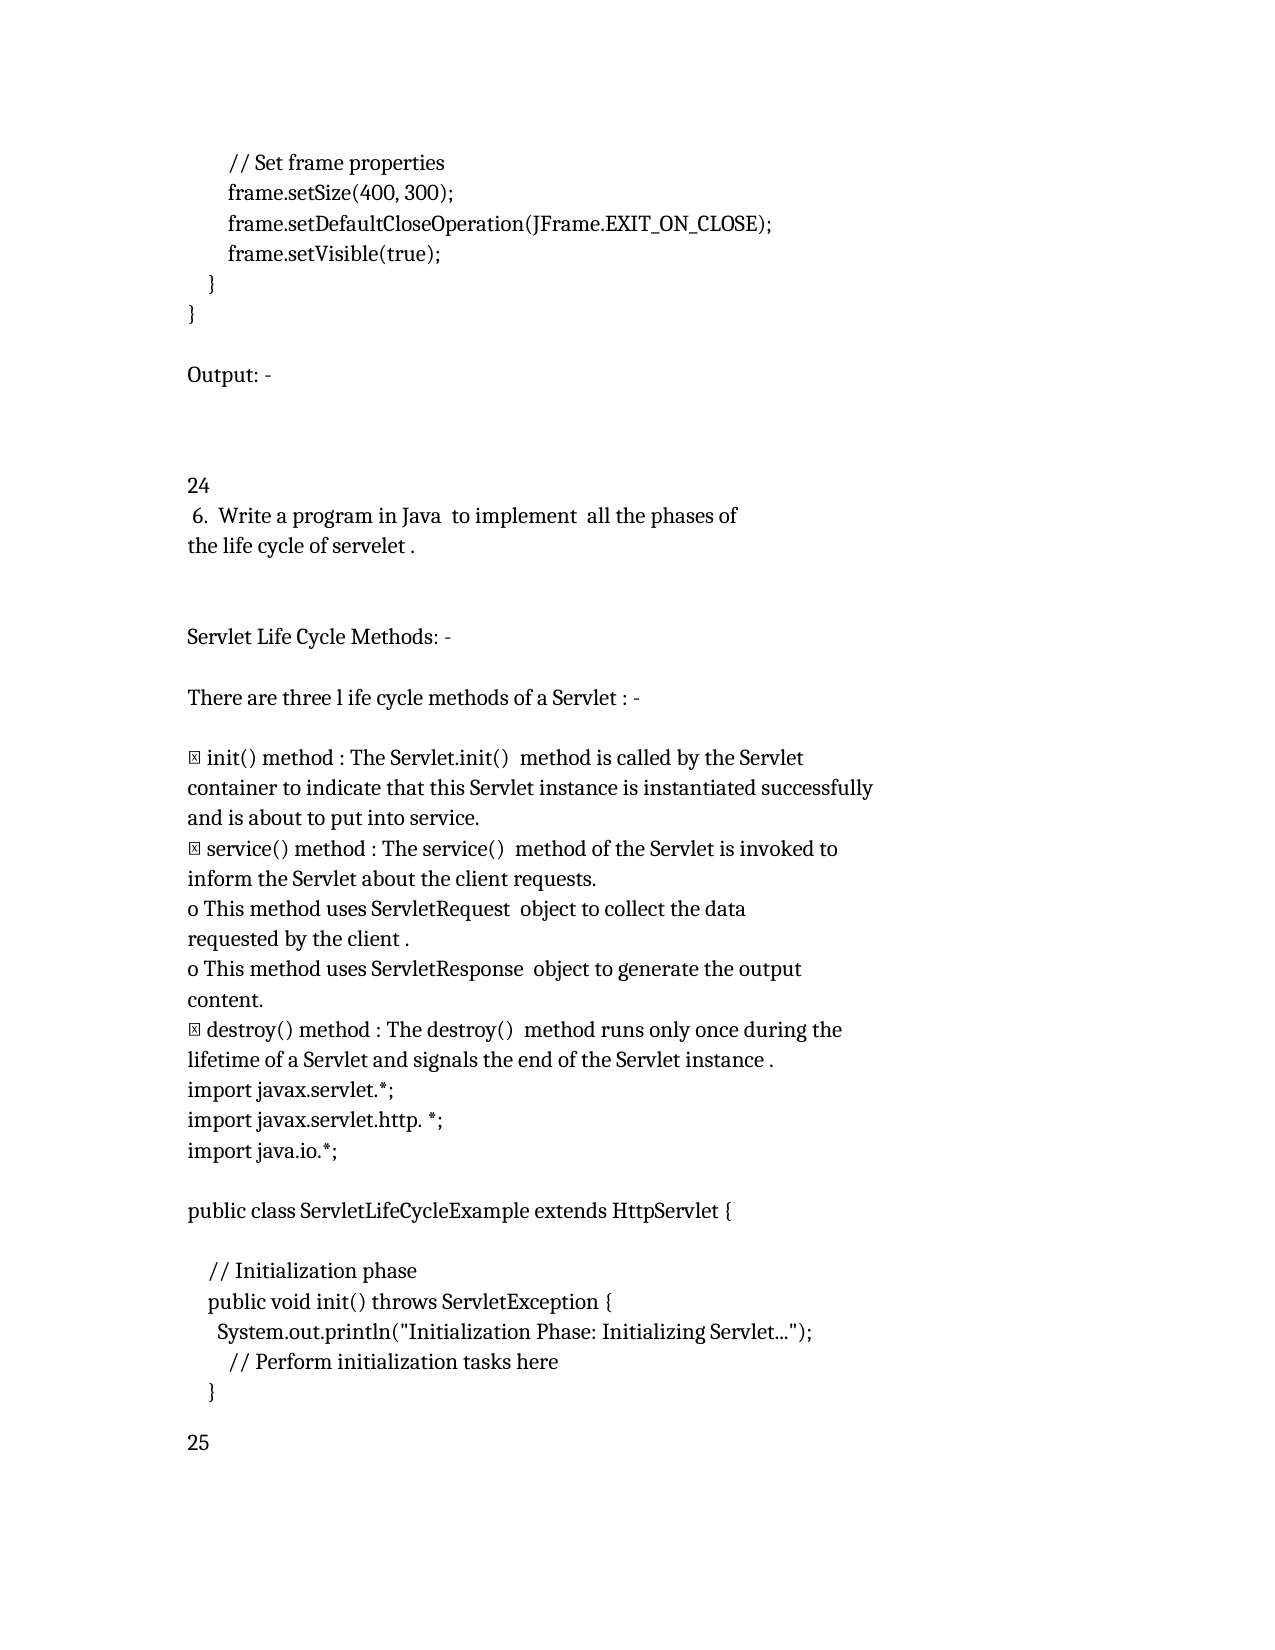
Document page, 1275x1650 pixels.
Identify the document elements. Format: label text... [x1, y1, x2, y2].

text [187, 1430, 1087, 1487]
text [187, 150, 1087, 448]
text 24 6. Write a program in Java to implement all the phases of the life cycle of servelet . Servlet Life Cycle Methods: - There are three l ife cycle methods of a Servlet : -  init() method : The Servlet.init() method is called by the Servlet container to indicate that this Servlet instance is instantiated successfully and is about to put into service.  service() method : The service() method of the Servlet is invoked to inform the Servlet about the client requests. o This method uses ServletRequest object to collect the data requested by the client . o This method uses ServletResponse object to generate the output content.  destroy() method : The destroy() method runs only once during the lifetime of a Servlet and signals the end of the Servlet instance . import javax.servlet.*; import javax.servlet.http. *; import java.io.*; public class ServletLifeCycleExample extends HttpServlet { // Initialization phase public void init() throws ServletException { System.out.println("Initialization Phase: Initializing Servlet..."); // Perform initialization tasks here } [187, 473, 1087, 1406]
